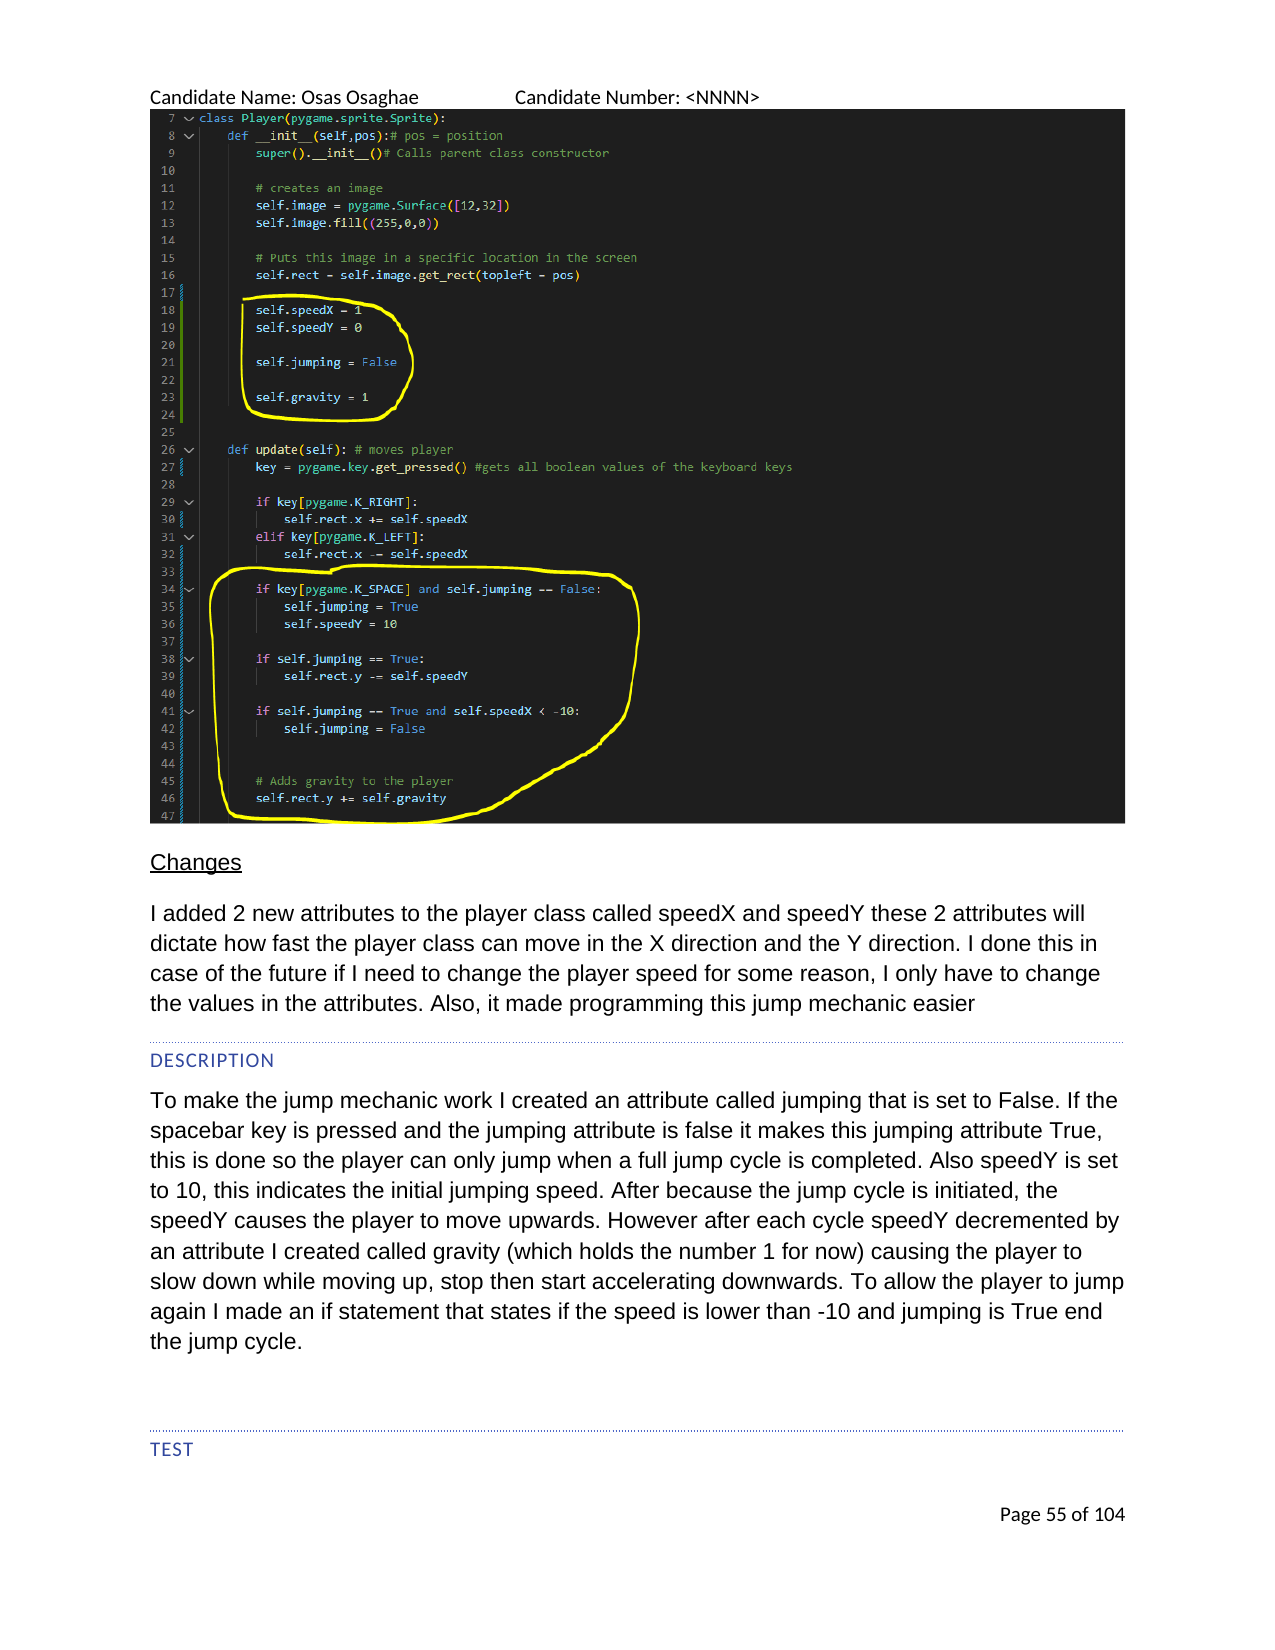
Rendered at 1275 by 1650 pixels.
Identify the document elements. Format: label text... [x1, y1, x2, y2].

text Changes [150, 849, 1125, 875]
text I added 2 new attributes to the player class called speedX and speedY these 2 attributes will dictate how fast the player class can move in the X direction and the Y direction. I done this in case of the future if I need to change the player speed for some reason, I only have to change the values in the attributes. Also, it made programming this jump mechanic easier [150, 900, 1125, 1017]
subtitle Test [150, 1430, 1125, 1462]
text To make the jump mechanic work I created an attribute called jumping that is set to False. If the spacebar key is pressed and the jumping attribute is false it makes this jumping attribute True, this is done so the player can only jump when a full jump cycle is completed. Also speedY is set to 10, this indicates the initial jumping speed. After because the jump cycle is initiated, the speedY causes the player to move upwards. However after each cycle speedY decremented by an attribute I created called gravity (which holds the number 1 for now) causing the player to slow down while moving up, stop then start accelerating downwards. To allow the player to jump again I made an if statement that states if the speed is lower than -10 and jumping is True end the jump cycle. [150, 1087, 1125, 1355]
subtitle Description [150, 1041, 1125, 1072]
picture [150, 109, 1125, 824]
